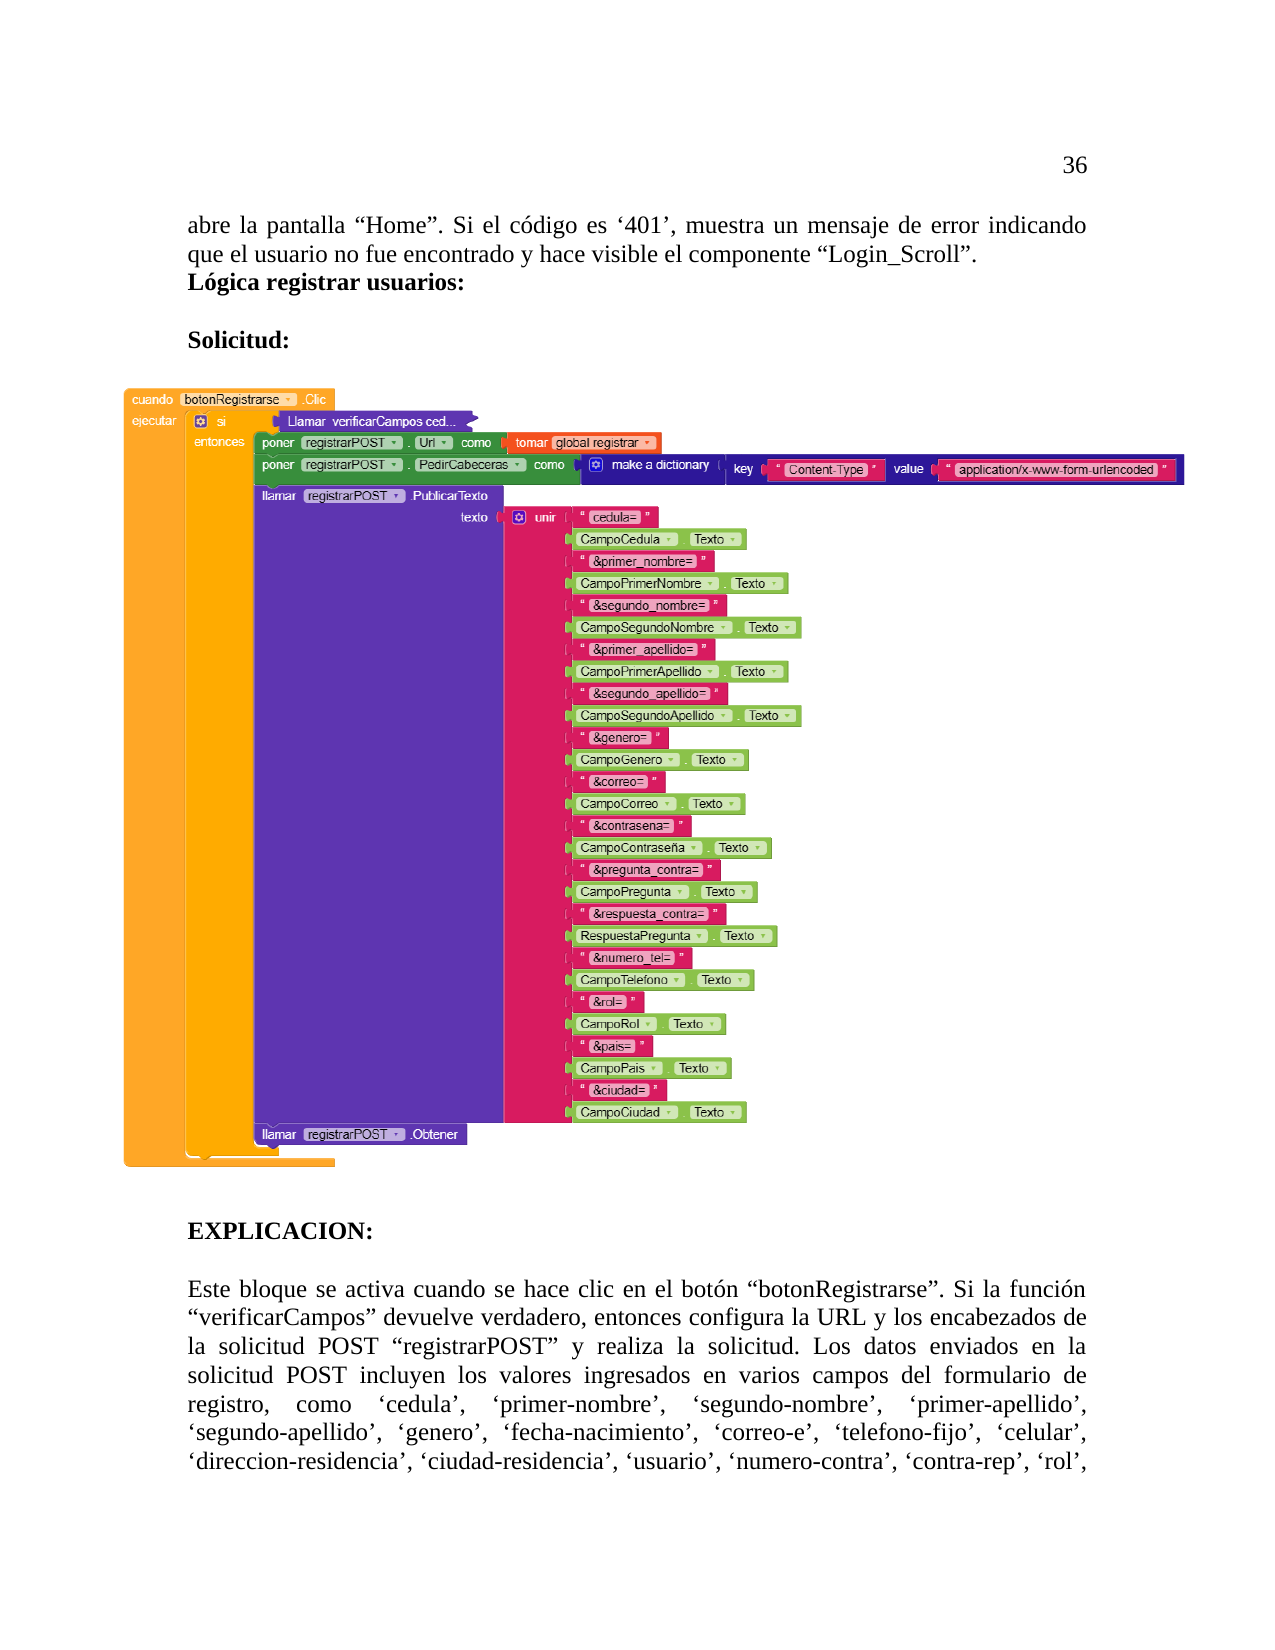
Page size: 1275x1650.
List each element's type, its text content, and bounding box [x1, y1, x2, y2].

picture [123, 388, 1185, 1167]
text Solicitud: [187, 325, 1087, 354]
text Lógica registrar usuarios: [187, 267, 1087, 296]
text EXPLICACION: [187, 1216, 1087, 1245]
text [187, 1274, 1087, 1475]
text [187, 210, 1087, 267]
